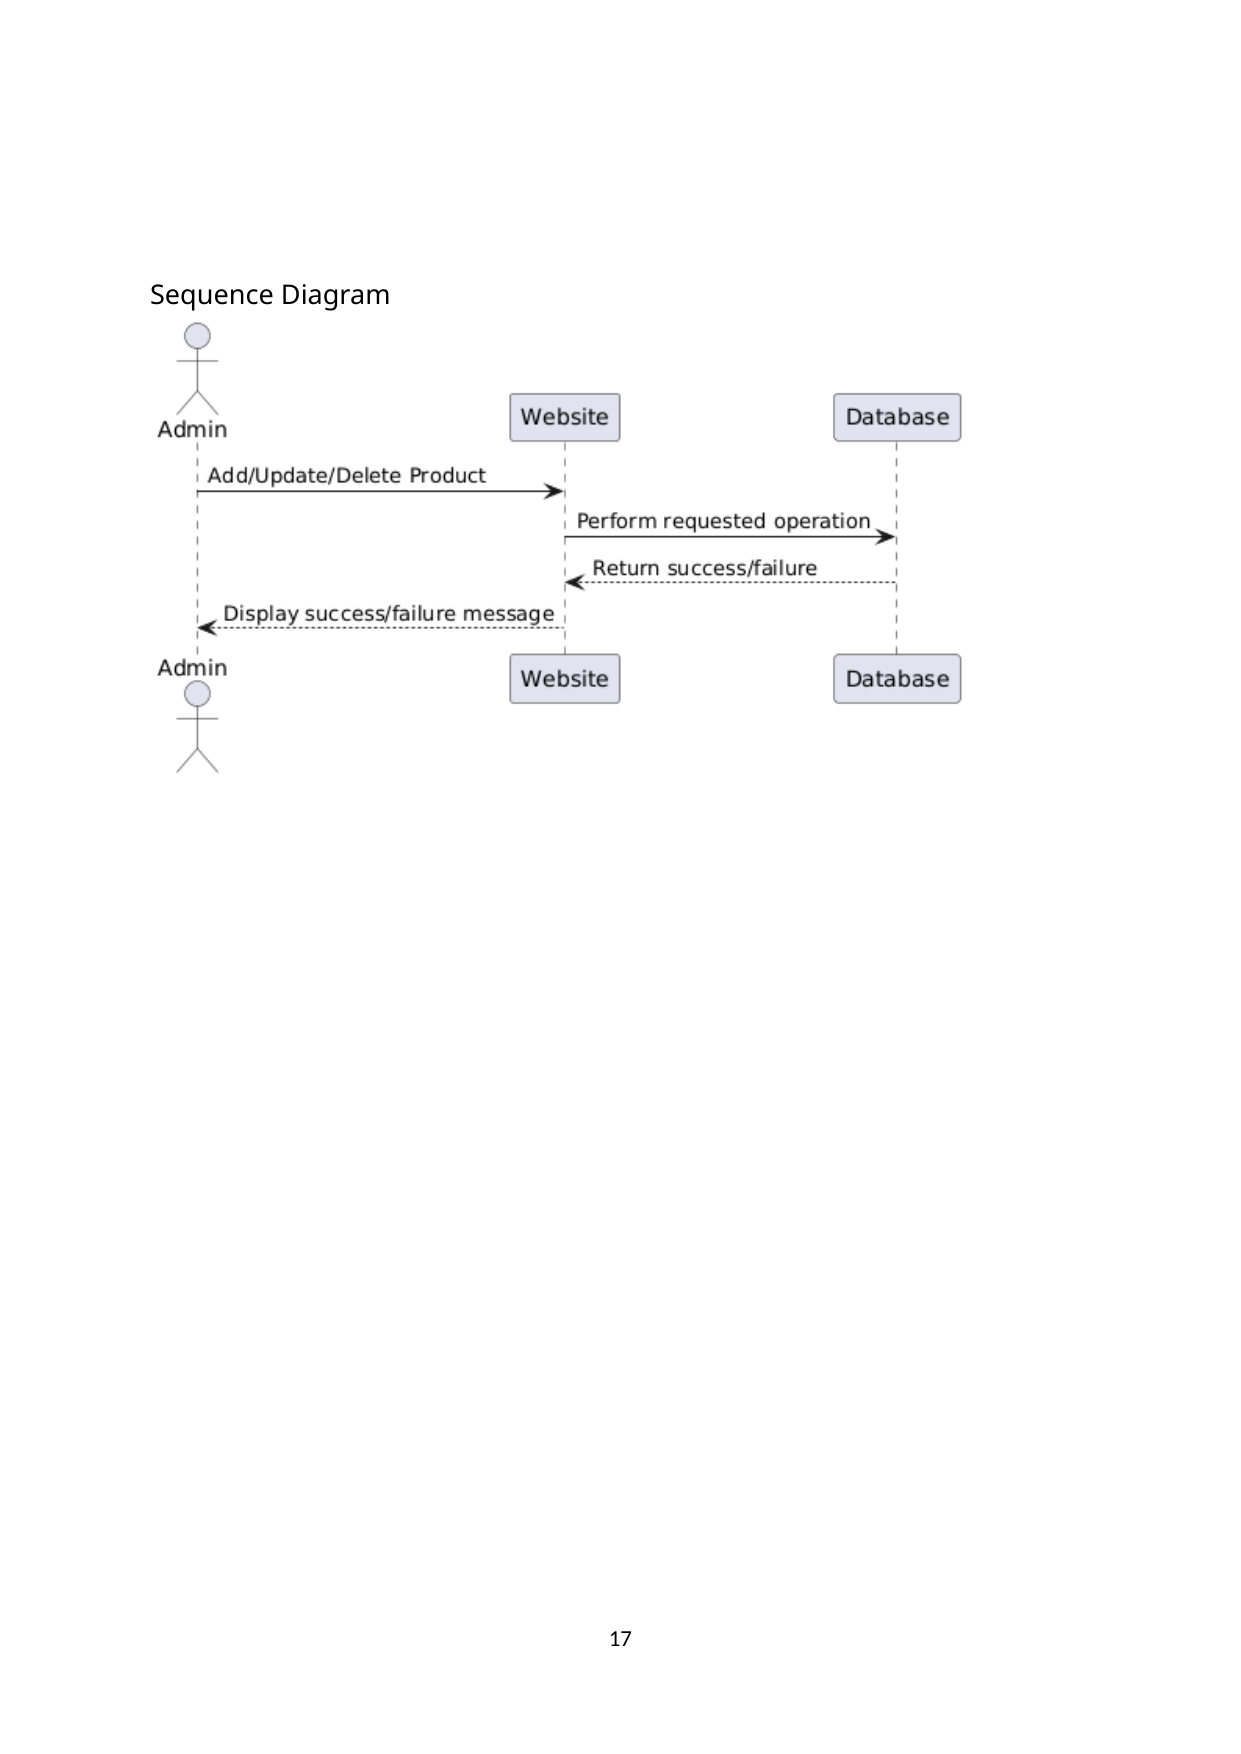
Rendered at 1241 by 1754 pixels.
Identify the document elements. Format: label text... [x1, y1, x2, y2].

subtitle Sequence Diagram [150, 276, 1090, 312]
picture [150, 315, 968, 781]
